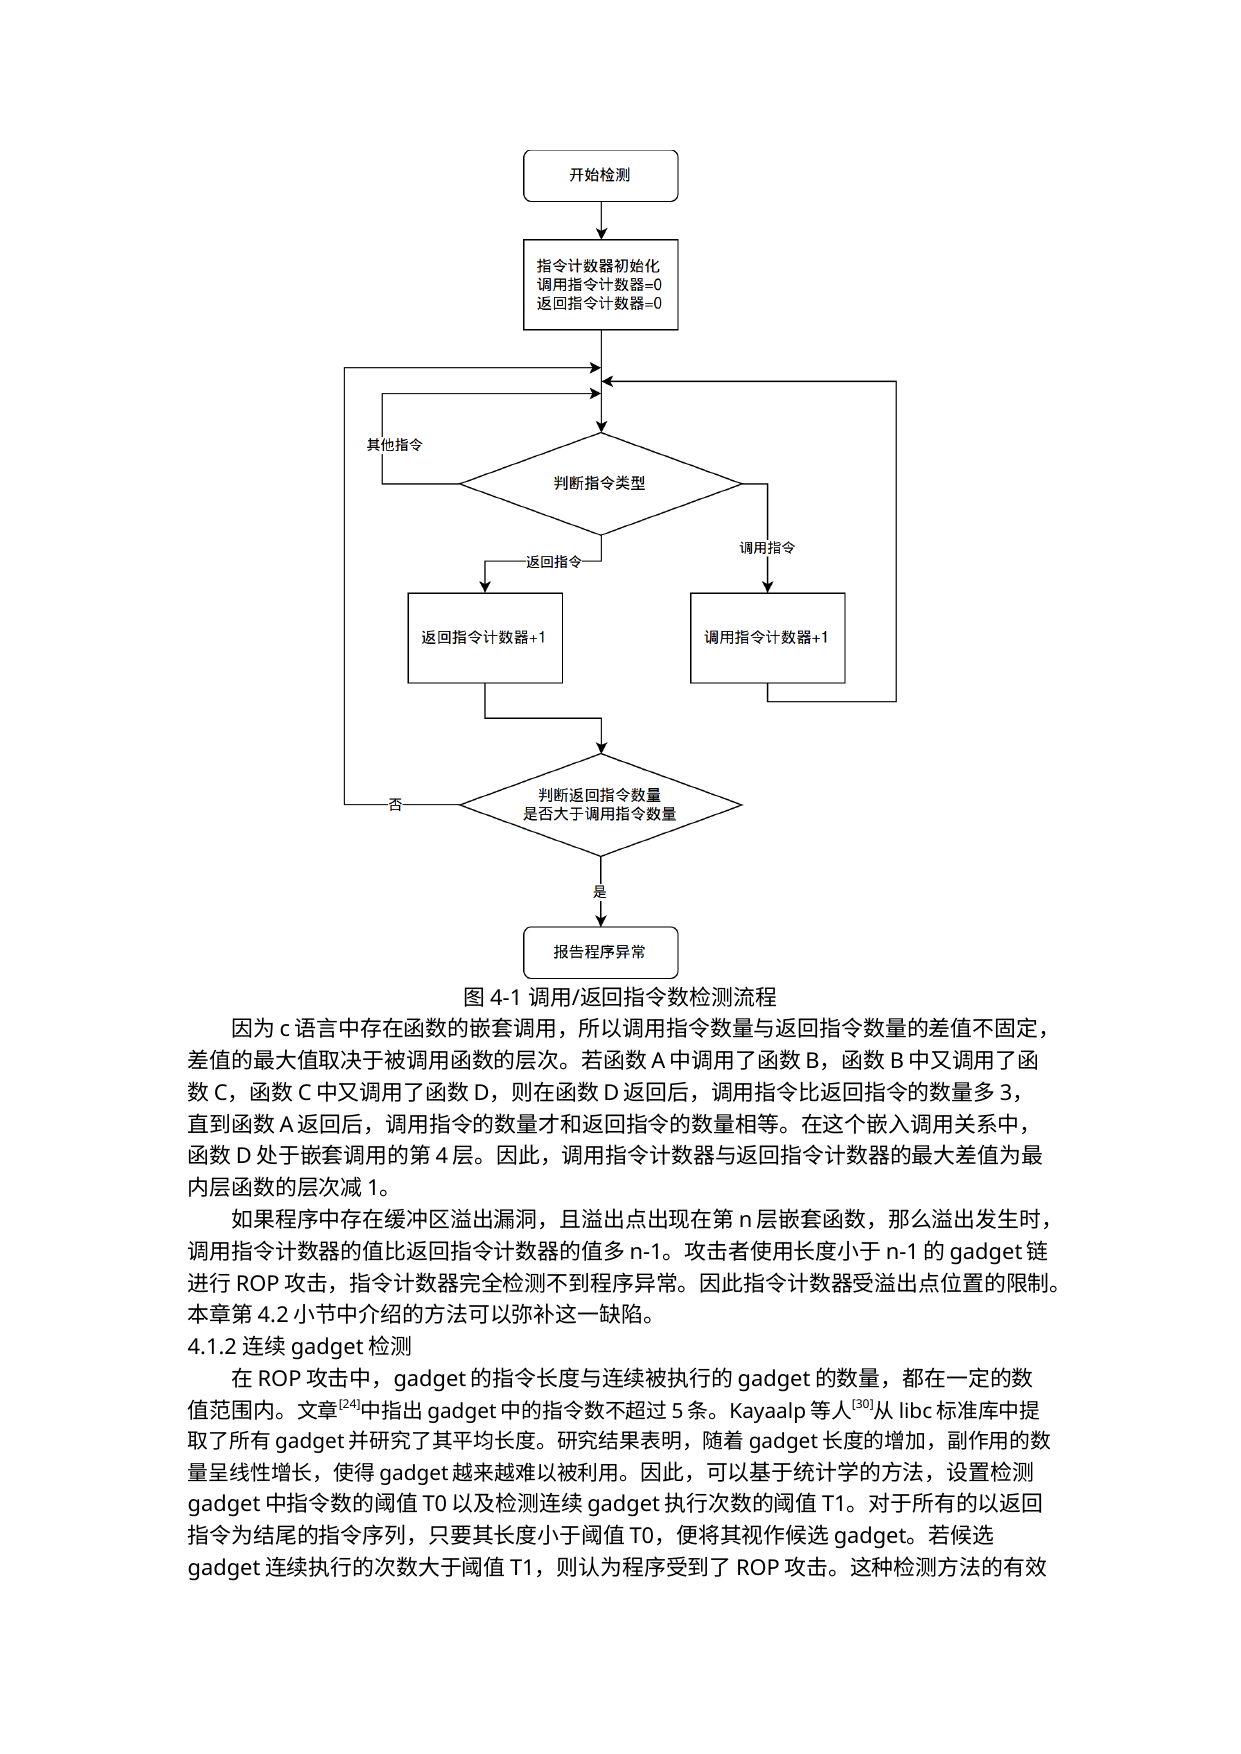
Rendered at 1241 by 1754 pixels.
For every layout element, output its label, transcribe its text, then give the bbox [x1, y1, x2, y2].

list 如果程序中存在缓冲区溢出漏洞，且溢出点出现在第n层嵌套函数，那么溢出发生时，调用指令计数器的值比返回指令计数器的值多n-1。攻击者使用长度小于n-1的gadget链进行ROP攻击，指令计数器完全检测不到程序异常。因此指令计数器受溢出点位置的限制。本章第4.2小节中介绍的方法可以弥补这一缺陷。 [187, 1202, 1053, 1329]
list 4.1.2 连续gadget检测 [187, 1329, 1053, 1361]
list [187, 1361, 1053, 1582]
list 因为c语言中存在函数的嵌套调用，所以调用指令数量与返回指令数量的差值不固定，差值的最大值取决于被调用函数的层次。若函数A中调用了函数B，函数B中又调用了函数C，函数C中又调用了函数D，则在函数D返回后，调用指令比返回指令的数量多3，直到函数A返回后，调用指令的数量才和返回指令的数量相等。在这个嵌入调用关系中，函数D处于嵌套调用的第4层。因此，调用指令计数器与返回指令计数器的最大差值为最内层函数的层次减1。 [187, 1011, 1053, 1202]
picture [334, 150, 907, 980]
list 图4-1 调用/返回指令数检测流程 [187, 979, 1053, 1011]
